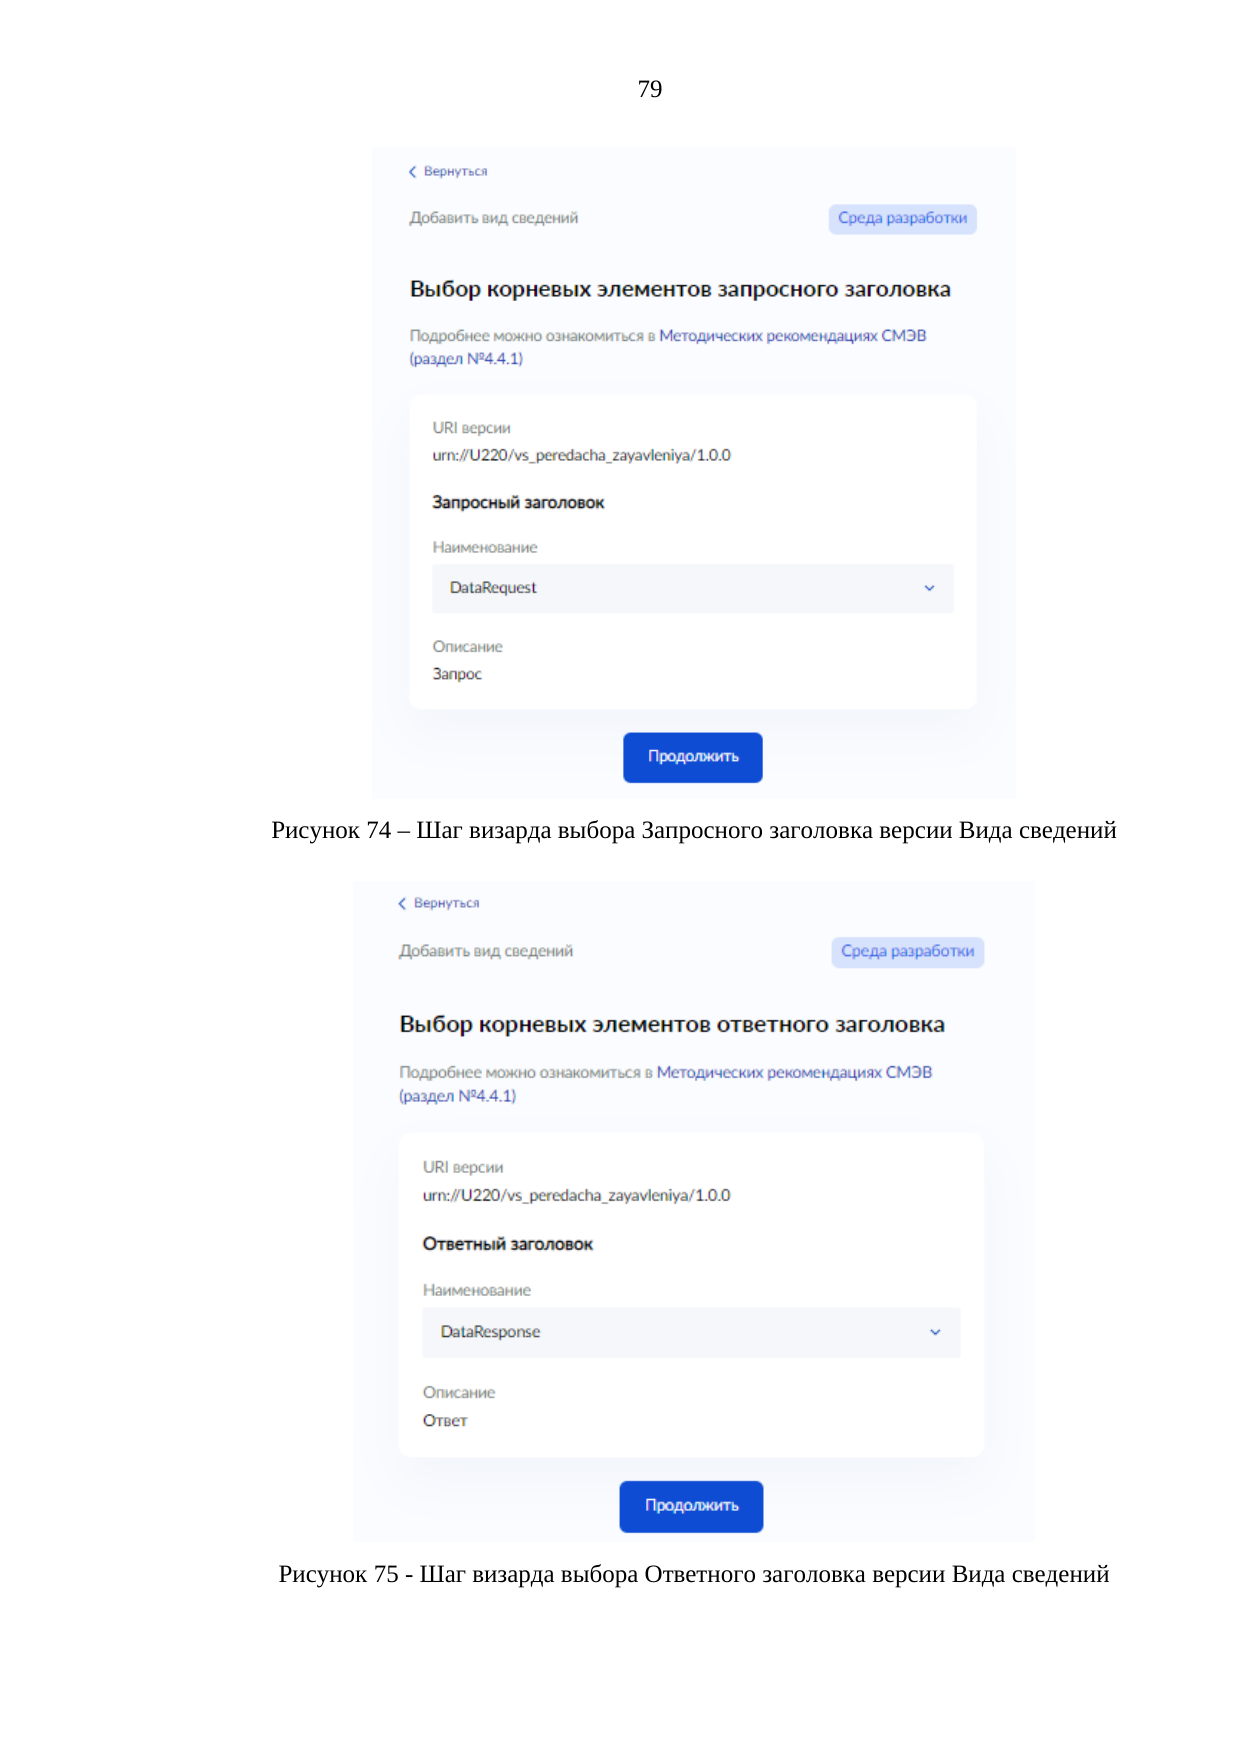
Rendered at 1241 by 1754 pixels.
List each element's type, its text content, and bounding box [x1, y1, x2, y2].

text Рисунок 75 - Шаг визарда выбора Ответного заголовка версии Вида сведений [118, 1559, 1181, 1587]
picture [353, 881, 1035, 1542]
picture [372, 147, 1016, 799]
text Рисунок 74 – Шаг визарда выбора Запросного заголовка версии Вида сведений [118, 815, 1181, 844]
